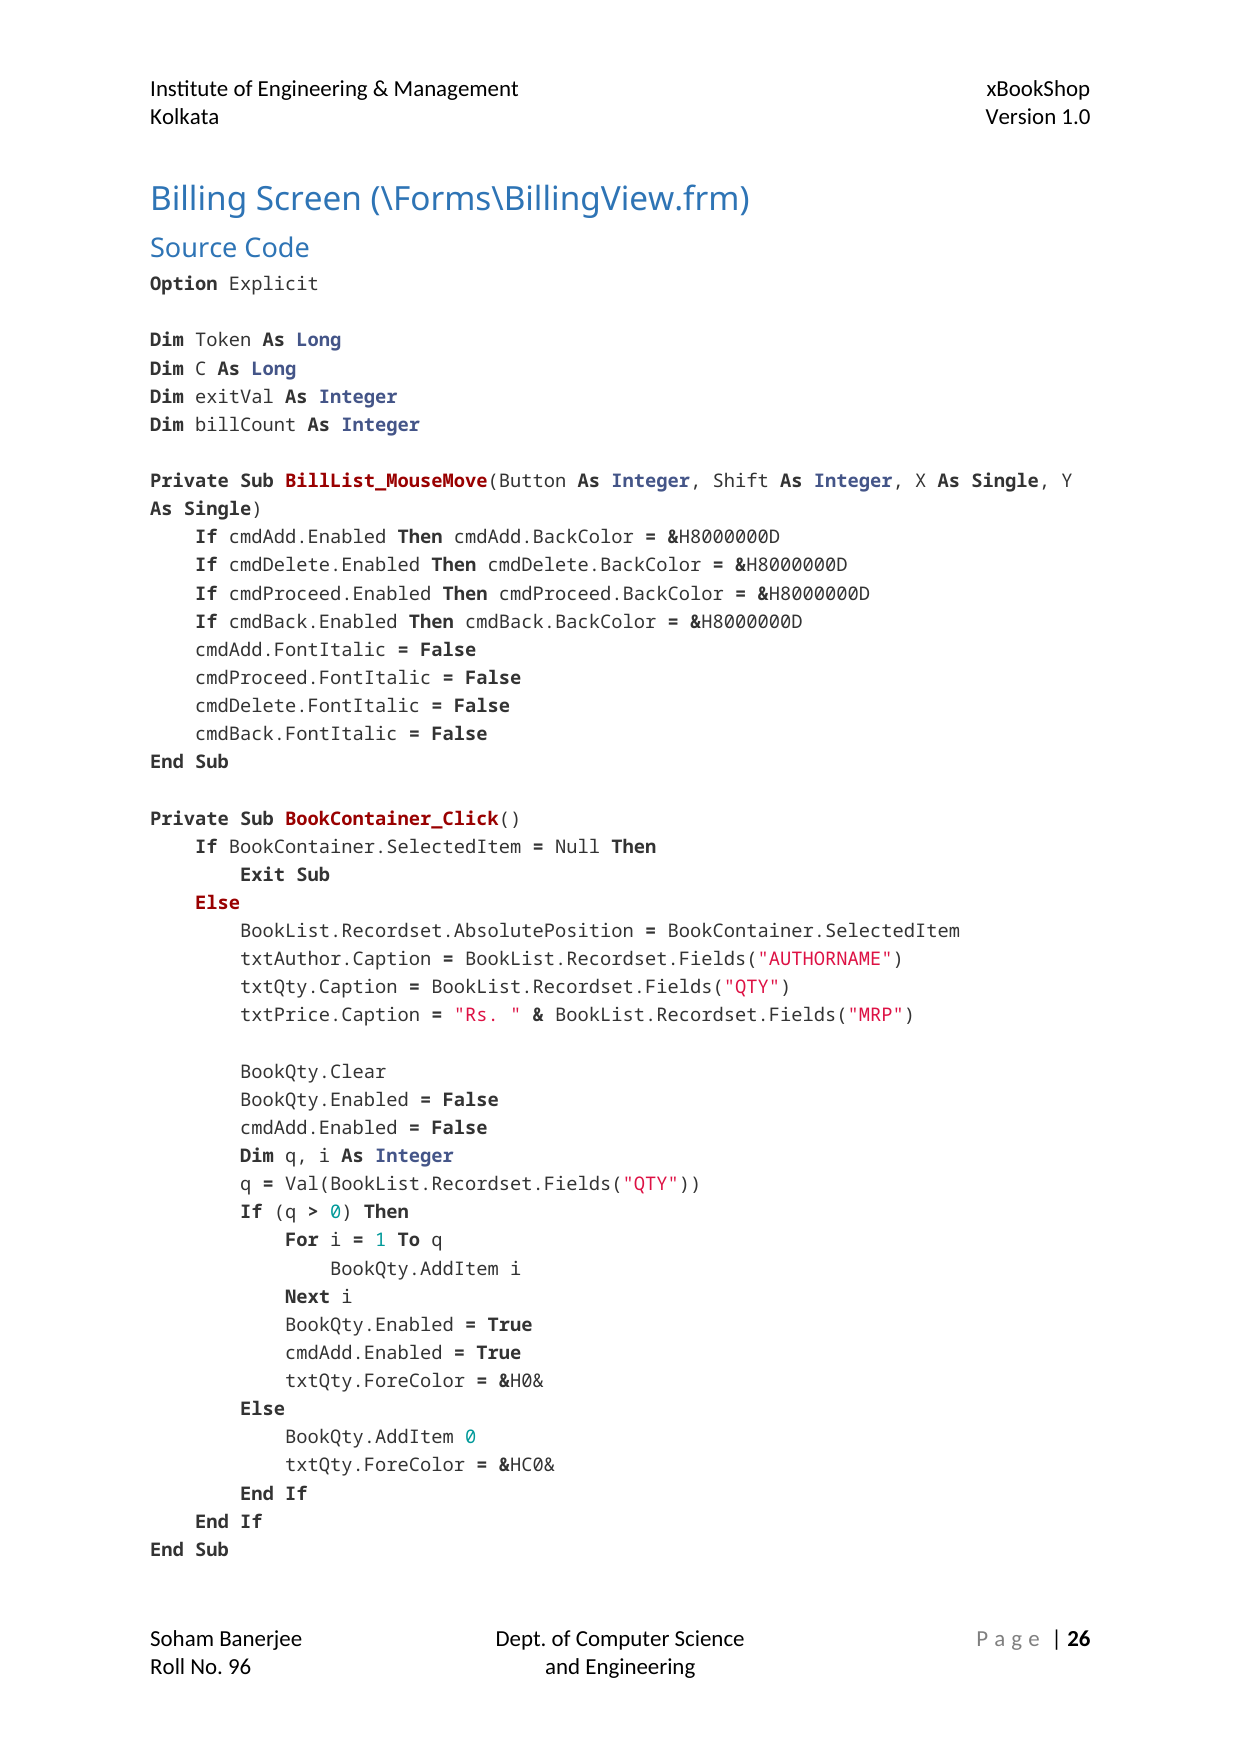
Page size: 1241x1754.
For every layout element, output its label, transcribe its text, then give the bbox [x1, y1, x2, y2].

text If cmdBack.Enabled Then cmdBack.BackColor = &H8000000D [150, 605, 1090, 633]
text If cmdDelete.Enabled Then cmdDelete.BackColor = &H8000000D [150, 549, 1090, 577]
text Private Sub BillList_MouseMove(Button As Integer, Shift As Integer, X As Single, Y As Single) [150, 465, 1090, 521]
text cmdAdd.Enabled = False [150, 1112, 1090, 1140]
text BookQty.Enabled = True [150, 1308, 1090, 1337]
text Else [150, 887, 1090, 915]
text BookList.Recordset.AbsolutePosition = BookContainer.SelectedItem [150, 915, 1090, 943]
text If cmdAdd.Enabled Then cmdAdd.BackColor = &H8000000D [150, 521, 1090, 549]
text Private Sub BookContainer_Click() [150, 802, 1090, 830]
text BookQty.Enabled = False [150, 1083, 1090, 1112]
text cmdDelete.FontItalic = False [150, 690, 1090, 718]
subtitle Source Code [150, 228, 1090, 265]
text Option Explicit [150, 268, 1090, 296]
text cmdBack.FontItalic = False [150, 718, 1090, 746]
text Dim billCount As Integer [150, 408, 1090, 437]
text Dim exitVal As Integer [150, 380, 1090, 408]
subtitle Billing Screen (\Forms\BillingView.frm) [150, 175, 1090, 220]
text BookQty.AddItem i [150, 1252, 1090, 1280]
text txtQty.ForeColor = &HC0& [150, 1449, 1090, 1477]
text If cmdProceed.Enabled Then cmdProceed.BackColor = &H8000000D [150, 577, 1090, 605]
text cmdAdd.FontItalic = False [150, 633, 1090, 662]
text q = Val(BookList.Recordset.Fields("QTY")) [150, 1168, 1090, 1196]
text BookQty.AddItem 0 [150, 1421, 1090, 1449]
text Dim Token As Long [150, 324, 1090, 352]
text Exit Sub [150, 858, 1090, 887]
text txtQty.ForeColor = &H0& [150, 1365, 1090, 1393]
text Dim q, i As Integer [150, 1140, 1090, 1168]
text BookQty.Clear [150, 1055, 1090, 1083]
text For i = 1 To q [150, 1224, 1090, 1252]
text Dim C As Long [150, 352, 1090, 380]
text Else [150, 1393, 1090, 1421]
text Next i [150, 1280, 1090, 1308]
text End If [150, 1477, 1090, 1505]
text txtPrice.Caption = "Rs. " & BookList.Recordset.Fields("MRP") [150, 999, 1090, 1027]
text If (q > 0) Then [150, 1196, 1090, 1224]
text cmdAdd.Enabled = True [150, 1337, 1090, 1365]
text txtAuthor.Caption = BookList.Recordset.Fields("AUTHORNAME") [150, 943, 1090, 971]
text End If [150, 1505, 1090, 1533]
text If BookContainer.SelectedItem = Null Then [150, 830, 1090, 858]
text txtQty.Caption = BookList.Recordset.Fields("QTY") [150, 971, 1090, 999]
text End Sub [150, 746, 1090, 774]
text cmdProceed.FontItalic = False [150, 662, 1090, 690]
text End Sub [150, 1533, 1090, 1562]
